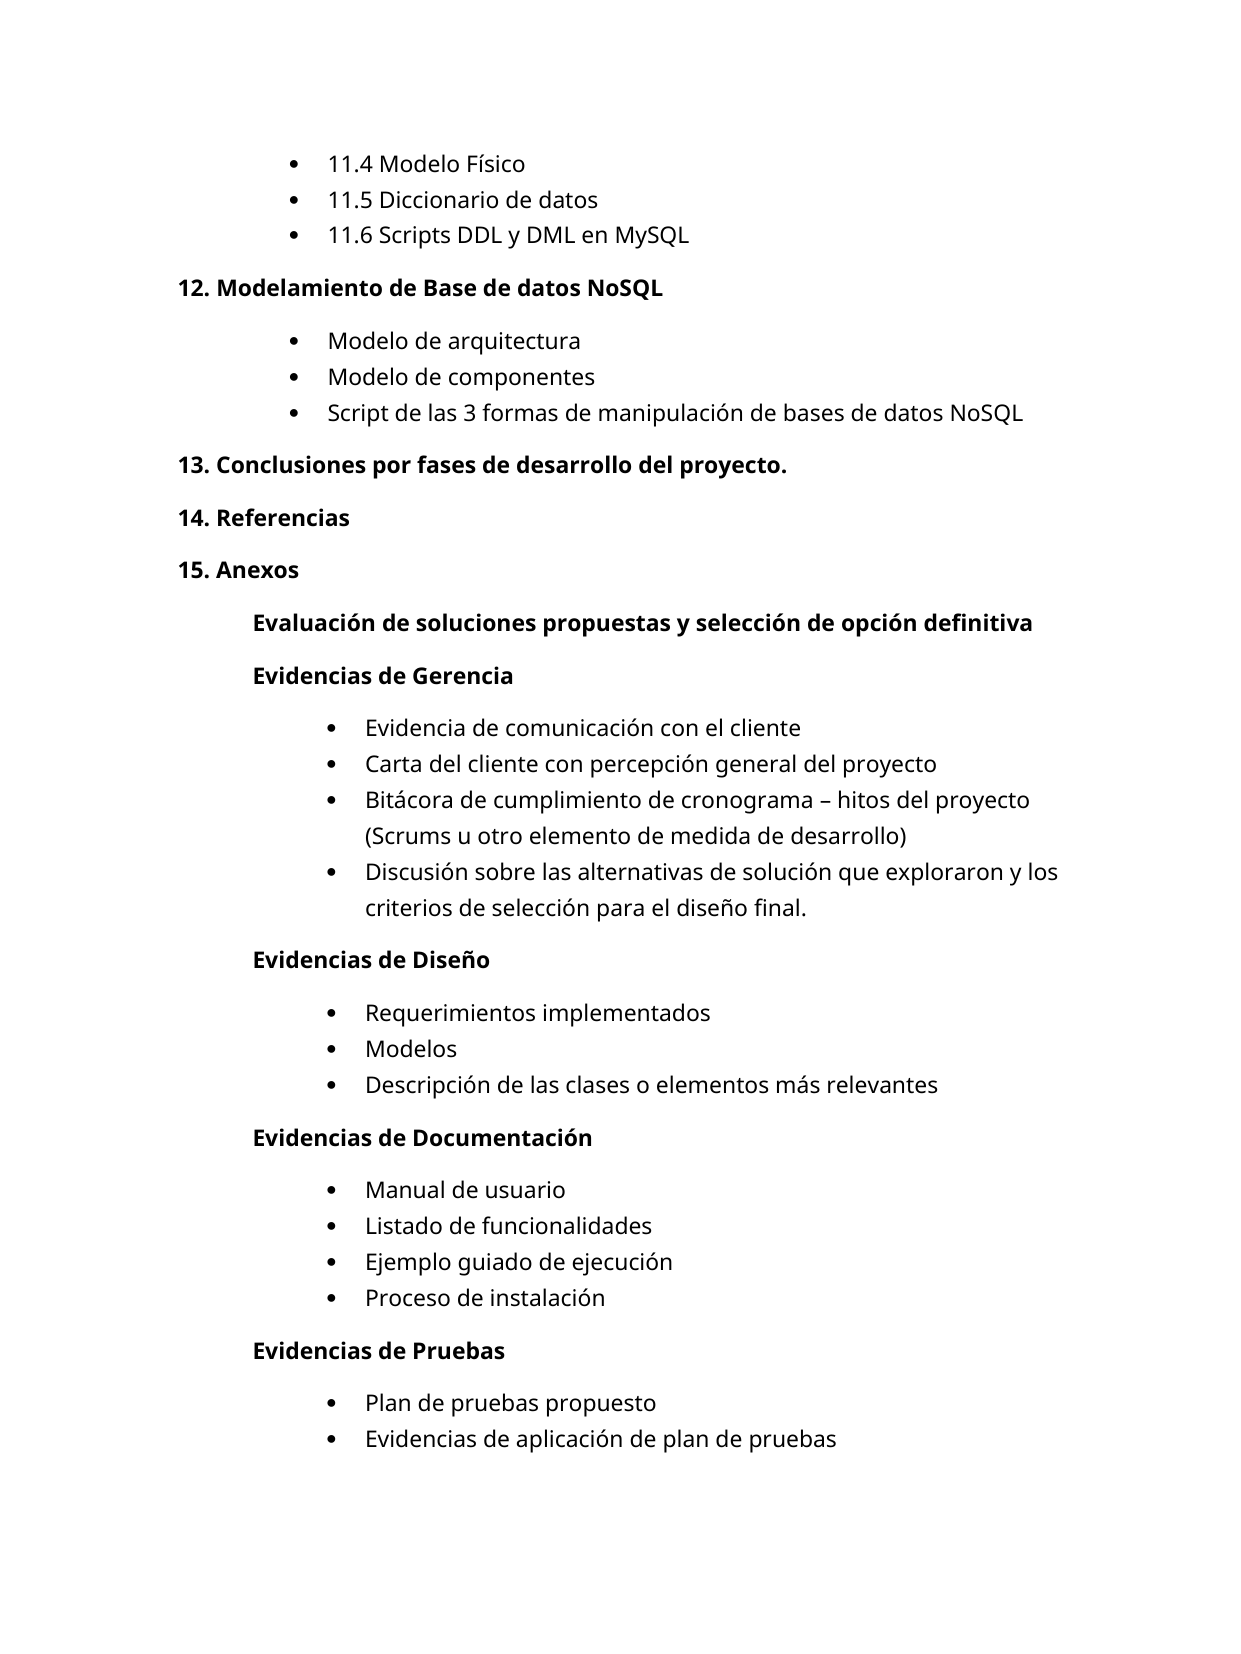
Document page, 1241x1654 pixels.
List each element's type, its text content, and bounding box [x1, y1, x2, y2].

list Script de las 3 formas de manipulación de bases de datos NoSQL [290, 397, 1063, 428]
list Listado de funcionalidades [327, 1210, 1063, 1241]
list Descripción de las clases o elementos más relevantes [327, 1069, 1063, 1100]
list 11.5 Diccionario de datos [290, 183, 1063, 215]
text Evidencias de Pruebas [252, 1334, 1063, 1366]
list Evidencias de aplicación de plan de pruebas [327, 1423, 1063, 1454]
list Ejemplo guiado de ejecución [327, 1246, 1063, 1277]
text 14. Referencias [177, 502, 1063, 533]
list Modelo de componentes [290, 361, 1063, 392]
text Evidencias de Gerencia [252, 659, 1063, 691]
list Bitácora de cumplimiento de cronograma – hitos del proyecto (Scrums u otro elemento de medida de desarrollo) [327, 784, 1063, 851]
text 15. Anexos [177, 554, 1063, 586]
text Evidencias de Documentación [252, 1122, 1063, 1153]
list Proceso de instalación [327, 1282, 1063, 1313]
list Requerimientos implementados [327, 997, 1063, 1028]
text Evaluación de soluciones propuestas y selección de opción definitiva [252, 607, 1063, 638]
list Evidencia de comunicación con el cliente [327, 712, 1063, 743]
list Plan de pruebas propuesto [327, 1387, 1063, 1418]
list Carta del cliente con percepción general del proyecto [327, 748, 1063, 779]
list 11.6 Scripts DDL y DML en MySQL [290, 219, 1063, 251]
list Modelos [327, 1033, 1063, 1064]
text 13. Conclusiones por fases de desarrollo del proyecto. [177, 449, 1063, 480]
text Evidencias de Diseño [252, 944, 1063, 976]
list Modelo de arquitectura [290, 325, 1063, 356]
list 11.4 Modelo Físico [290, 148, 1063, 179]
list Manual de usuario [327, 1174, 1063, 1205]
text 12. Modelamiento de Base de datos NoSQL [177, 272, 1063, 303]
list Discusión sobre las alternativas de solución que exploraron y los criterios de selección para el diseño final. [327, 856, 1063, 923]
